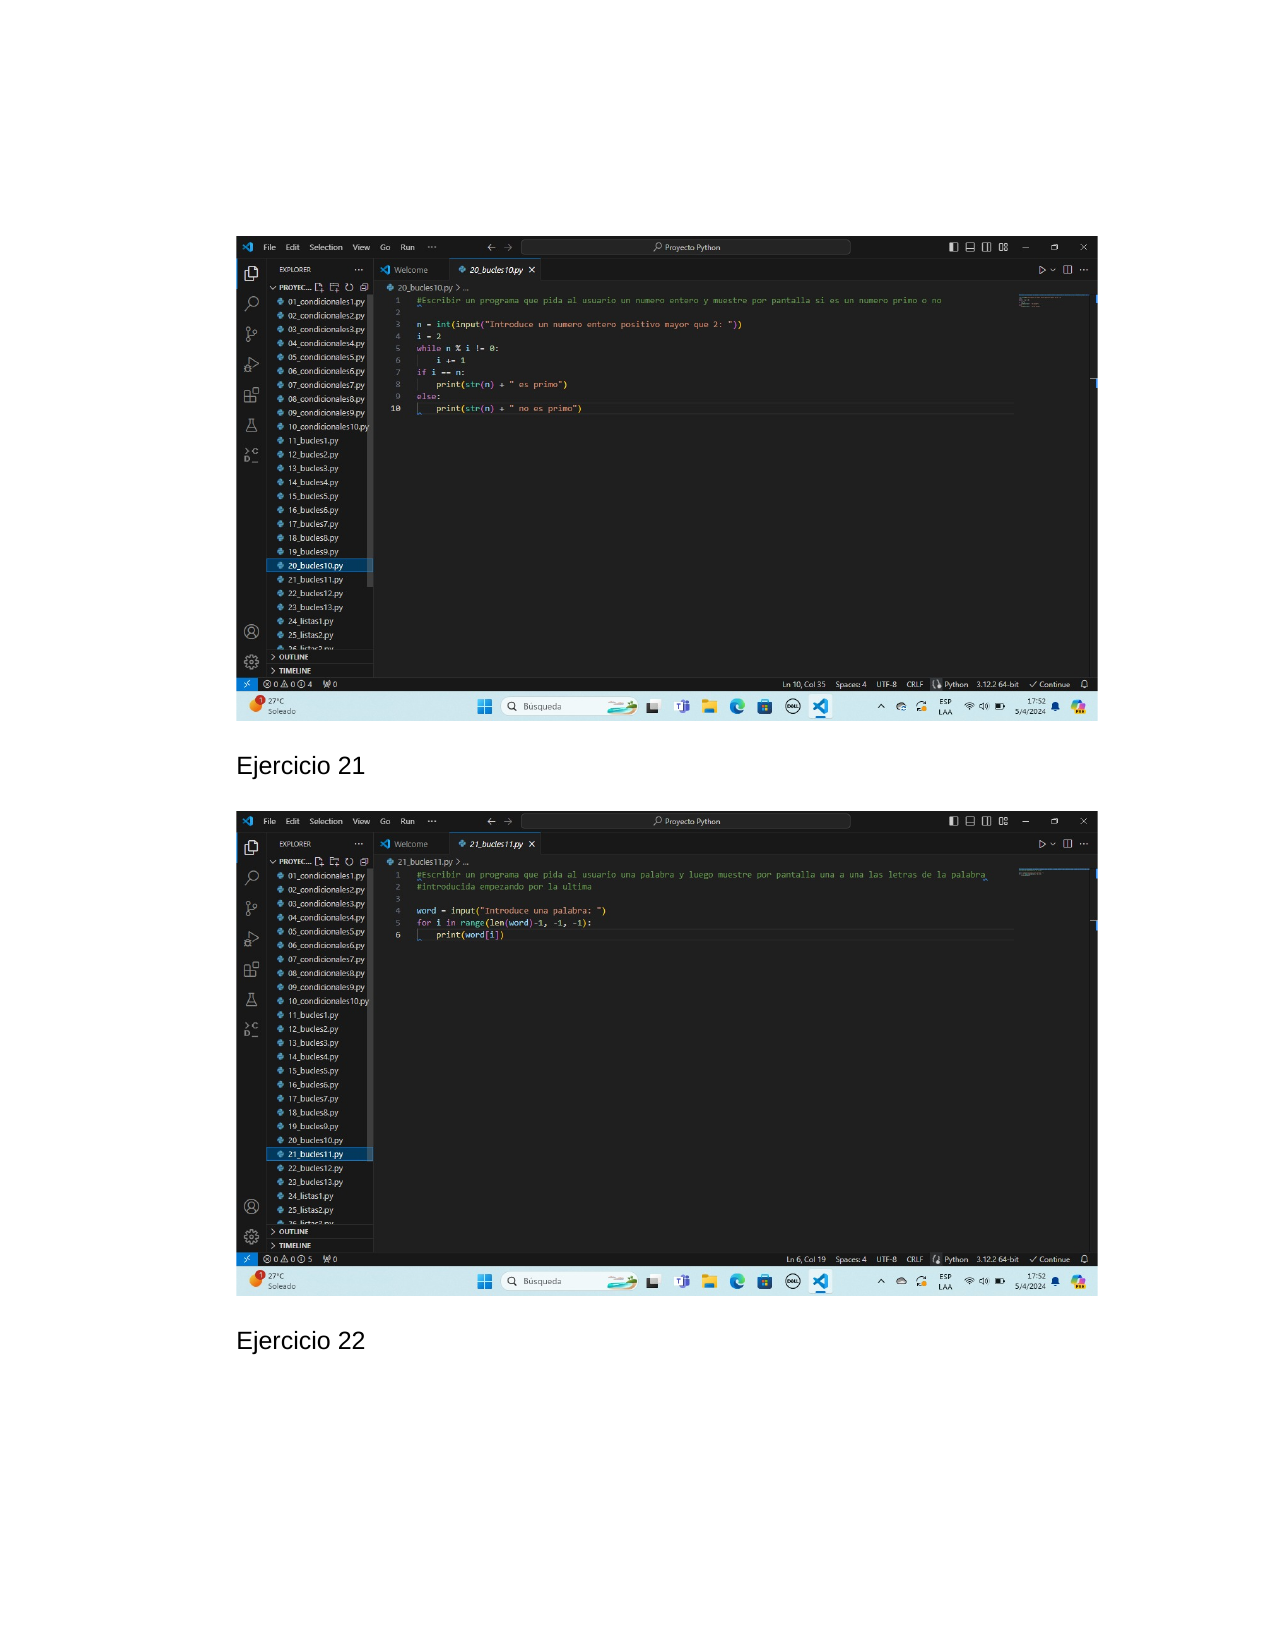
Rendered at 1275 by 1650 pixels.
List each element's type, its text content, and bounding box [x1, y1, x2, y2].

picture [236, 811, 1098, 1296]
text Ejercicio 22 [236, 1326, 1098, 1355]
text Ejercicio 21 [236, 751, 1098, 780]
picture [236, 236, 1098, 721]
